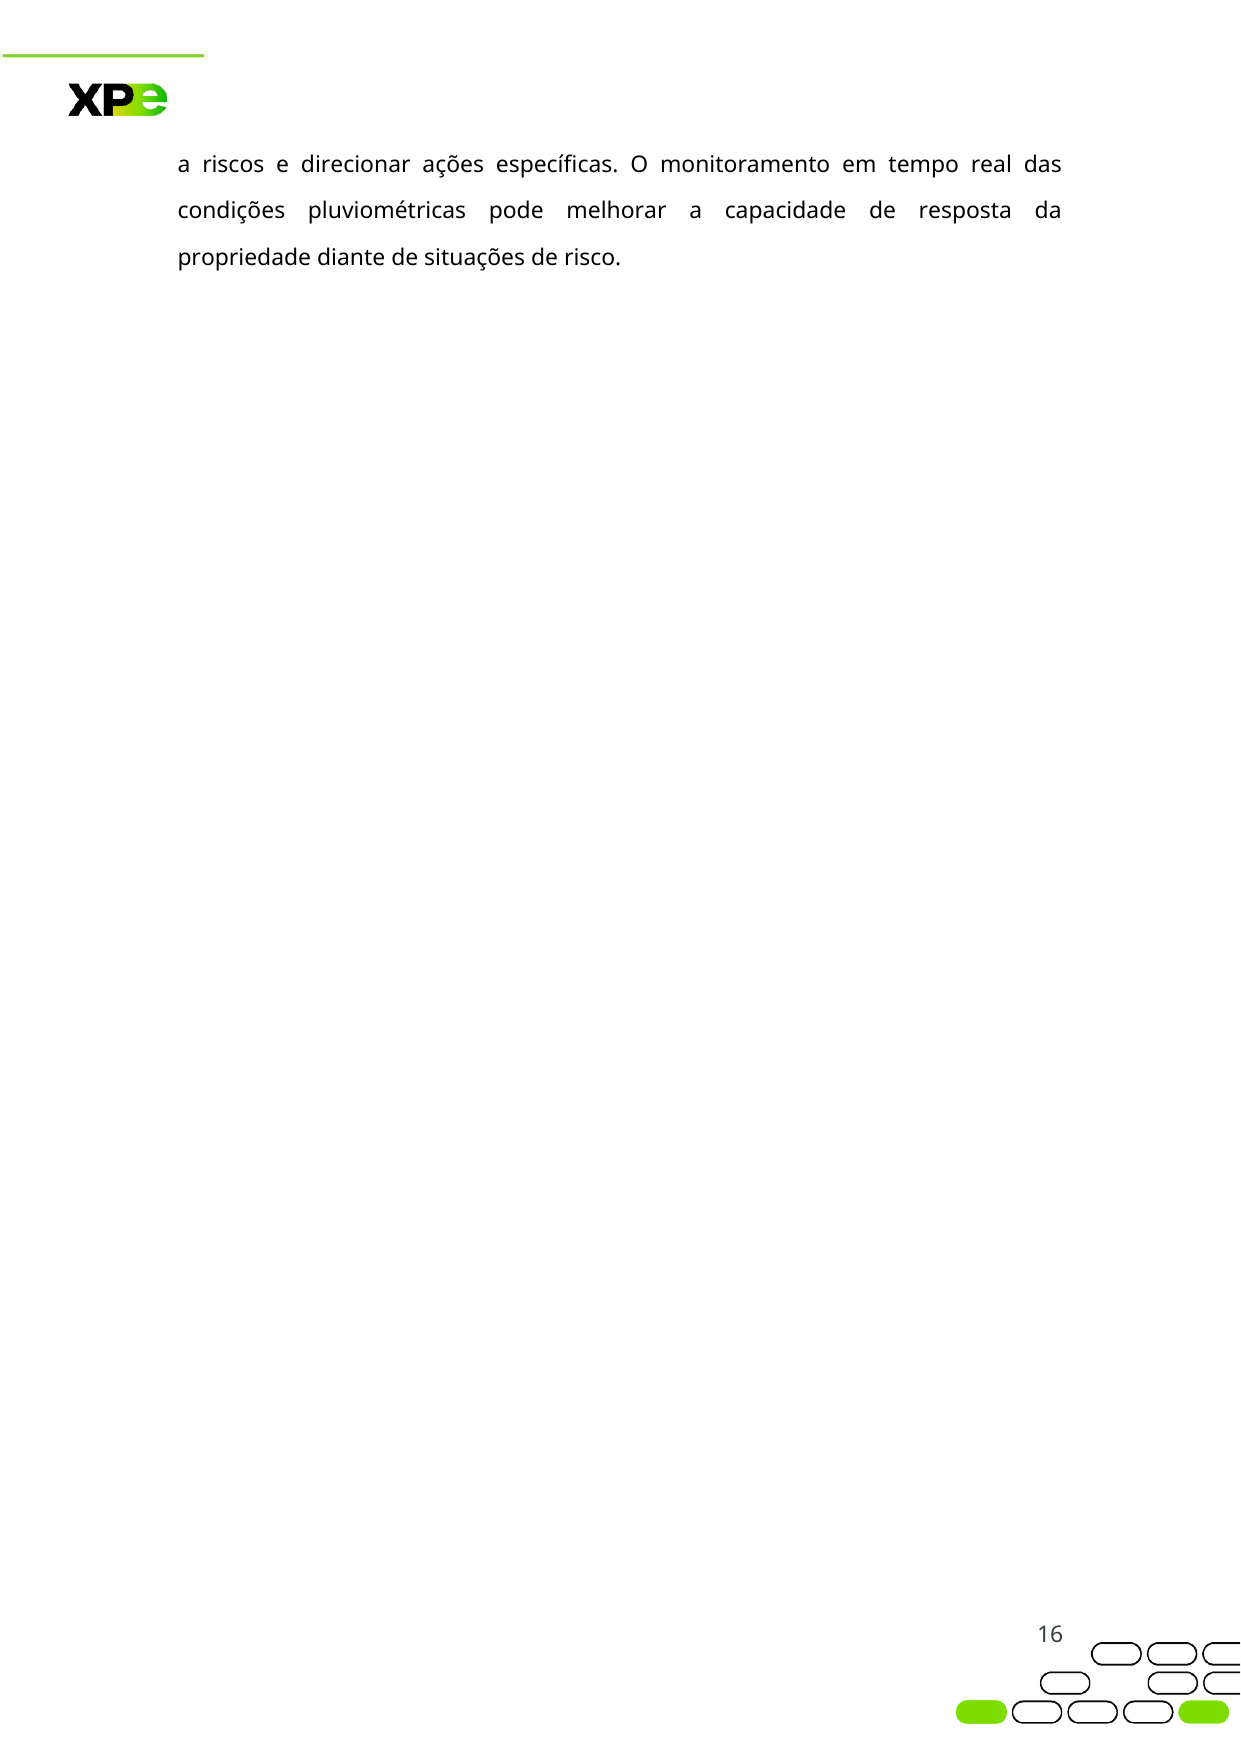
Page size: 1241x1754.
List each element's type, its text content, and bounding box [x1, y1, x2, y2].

picture [955, 1642, 1241, 1724]
picture [2, 51, 205, 148]
